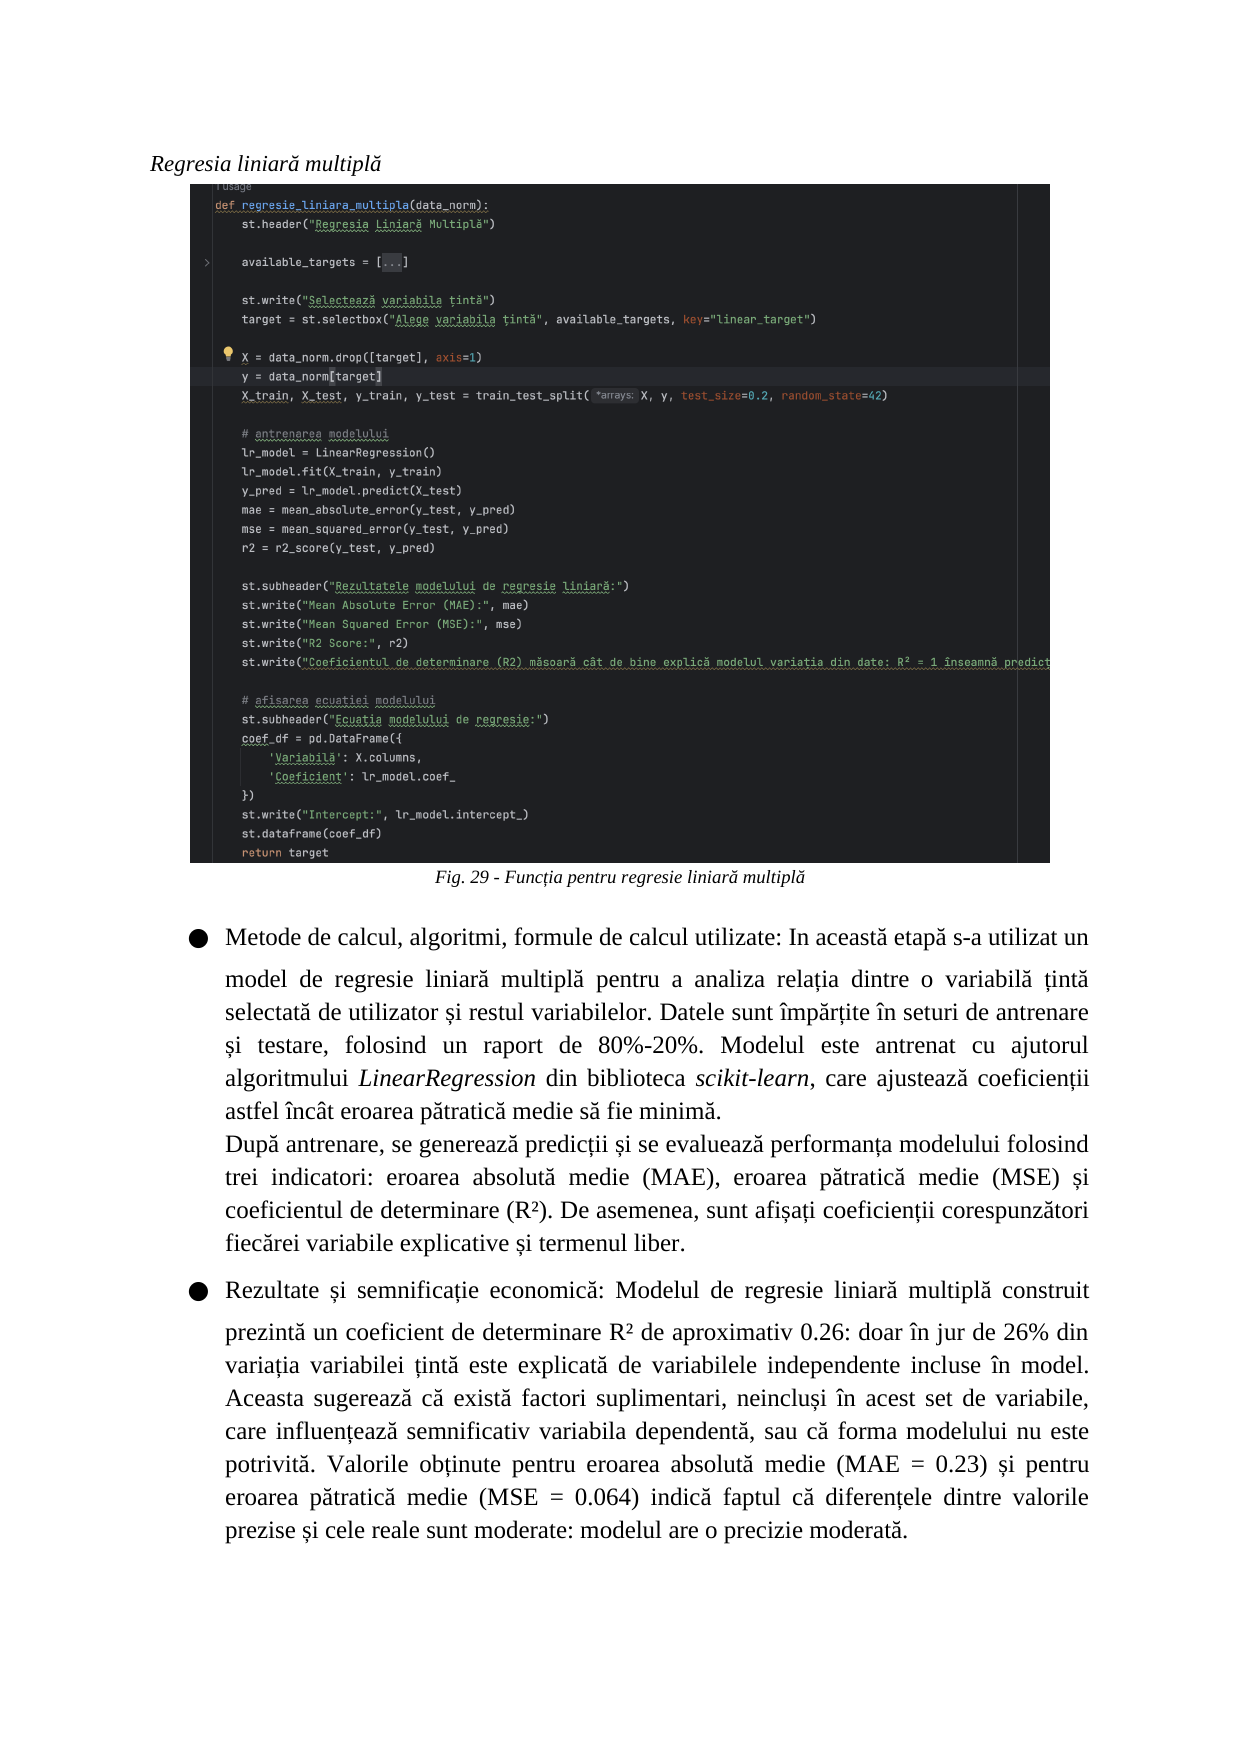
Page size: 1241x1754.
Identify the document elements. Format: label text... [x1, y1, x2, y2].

picture [190, 184, 1050, 863]
text După antrenare, se generează predicții și se evaluează performanța modelului folosind trei indicatori: eroarea absolută medie (MAE), eroarea pătratică medie (MSE) și coeficientul de determinare (R²). De asemenea, sunt afișați coeficienții corespunzători fiecărei variabile explicative și termenul liber. [225, 1129, 1090, 1257]
list Rezultate și semnificație economică: Modelul de regresie liniară multiplă construit prezintă un coeficient de determinare R² de aproximativ 0.26: doar în jur de 26% din variația variabilei țintă este explicată de variabilele independente incluse în model. Aceasta sugerează că există factori suplimentari, neincluși în acest set de variabile, care influențează semnificativ variabila dependentă, sau că forma modelului nu este potrivită. Valorile obținute pentru eroarea absolută medie (MAE = 0.23) și pentru eroarea pătratică medie (MSE = 0.064) indică faptul că diferențele dintre valorile prezise și cele reale sunt moderate: modelul are o precizie moderată. [187, 1262, 1090, 1544]
subtitle Regresia liniară multiplă [150, 150, 1090, 176]
list Metode de calcul, algoritmi, formule de calcul utilizate: In această etapă s-a utilizat un model de regresie liniară multiplă pentru a analiza relația dintre o variabilă țintă selectată de utilizator și restul variabilelor. Datele sunt împărțite în seturi de antrenare și testare, folosind un raport de 80%-20%. Modelul este antrenat cu ajutorul algoritmului LinearRegression din biblioteca scikit-learn, care ajustează coeficienții astfel încât eroarea pătratică medie să fie minimă. [187, 909, 1090, 1125]
text Fig. 29 - Funcția pentru regresie liniară multiplă [150, 866, 1090, 888]
